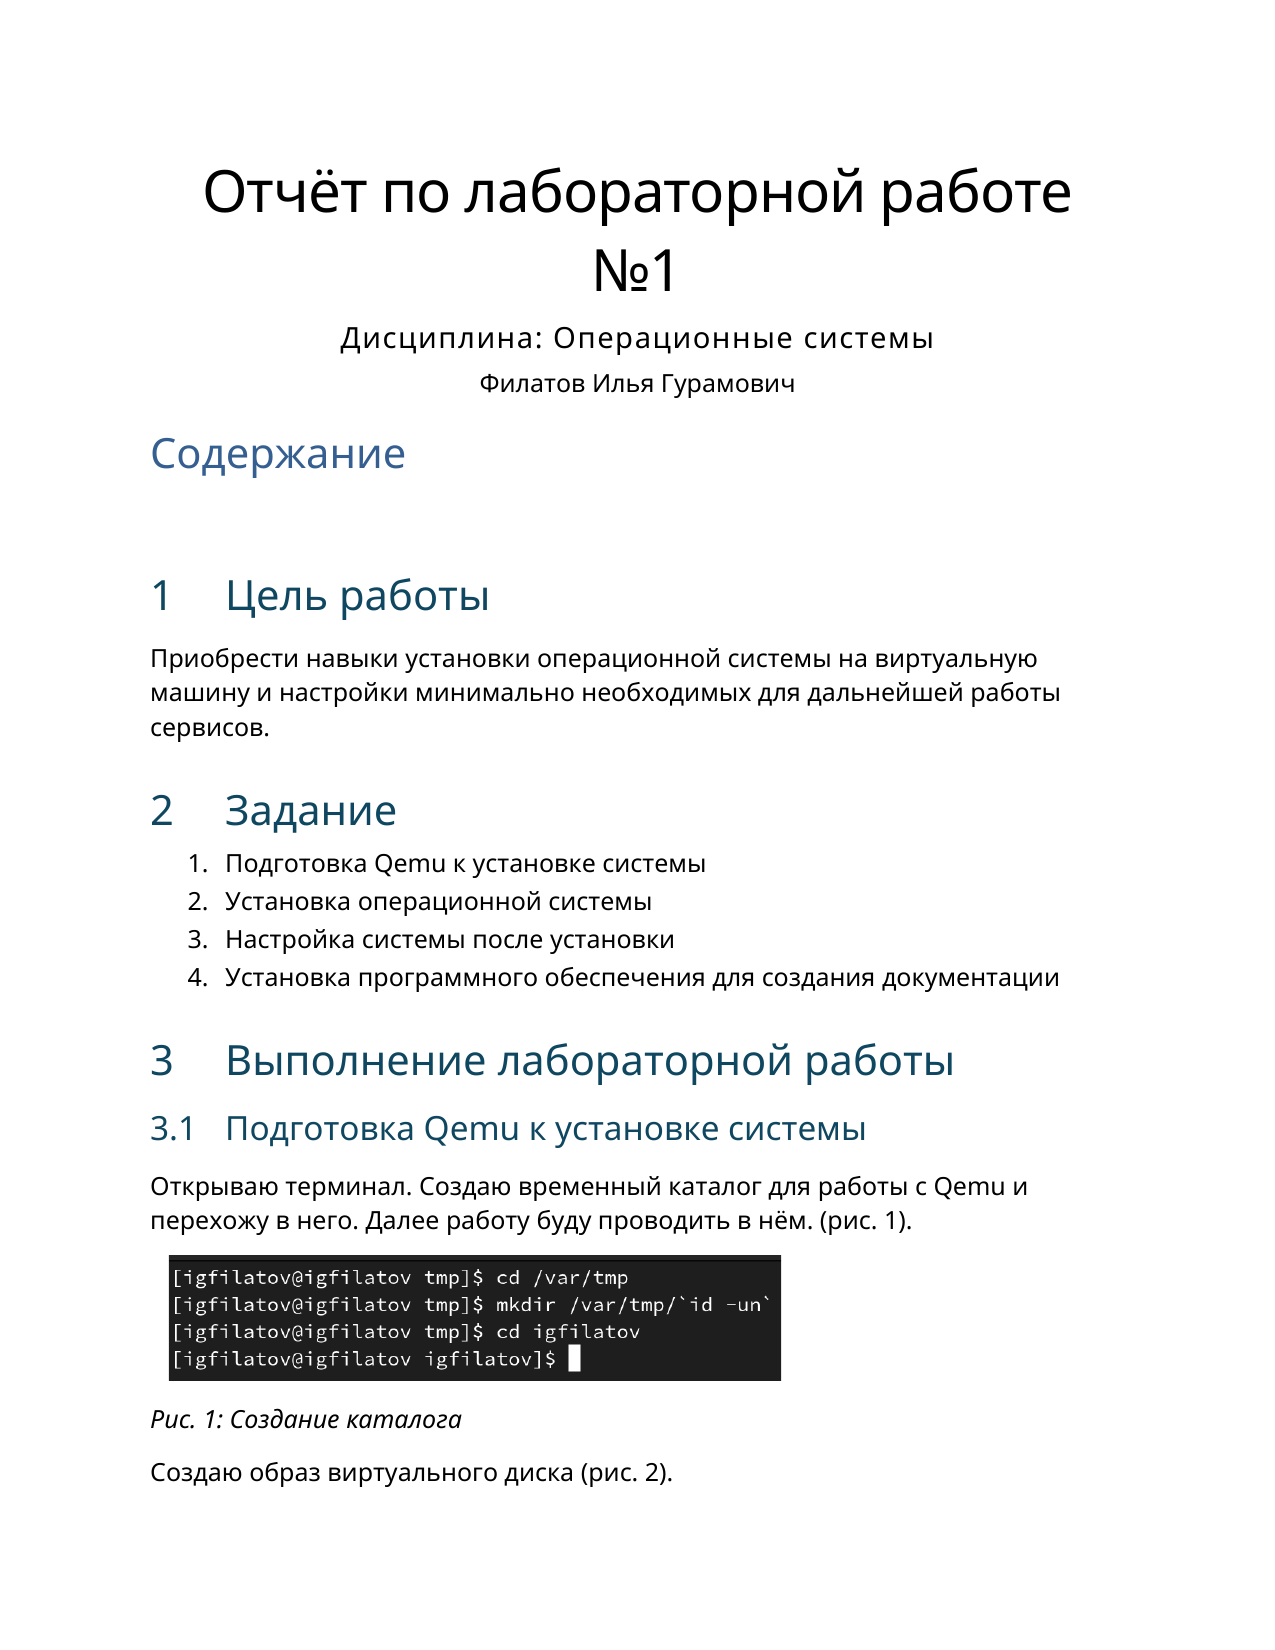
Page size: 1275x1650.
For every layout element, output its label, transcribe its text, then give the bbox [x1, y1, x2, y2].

list Подготовка Qemu к установке системы [187, 846, 1125, 880]
text Приобрести навыки установки операционной системы на виртуальную машину и настройки минимально необходимых для дальнейшей работы сервисов. [150, 641, 1125, 743]
list Настройка системы после установки [187, 921, 1125, 956]
subtitle 2 Задание [150, 781, 1125, 837]
text Открываю терминал. Создаю временный каталог для работы с Qemu и перехожу в него. Далее работу буду проводить в нём. (рис. 1). [150, 1168, 1125, 1237]
subtitle 1 Цель работы [150, 566, 1125, 622]
subtitle 3.1 Подготовка Qemu к установке системы [150, 1104, 1125, 1150]
picture [168, 1255, 782, 1381]
list Установка операционной системы [187, 884, 1125, 918]
text Создаю образ виртуального диска (рис. 2). [150, 1454, 1125, 1488]
text Филатов Илья Гурамович [150, 365, 1125, 399]
text Рис. 1: Создание каталога [150, 1402, 1125, 1436]
list Установка программного обеспечения для создания документации [187, 959, 1125, 993]
subtitle Дисциплина: Операционные системы [150, 317, 1125, 357]
title Отчёт по лабораторной работе №1 [150, 150, 1125, 309]
subtitle 3 Выполнение лабораторной работы [150, 1031, 1125, 1088]
